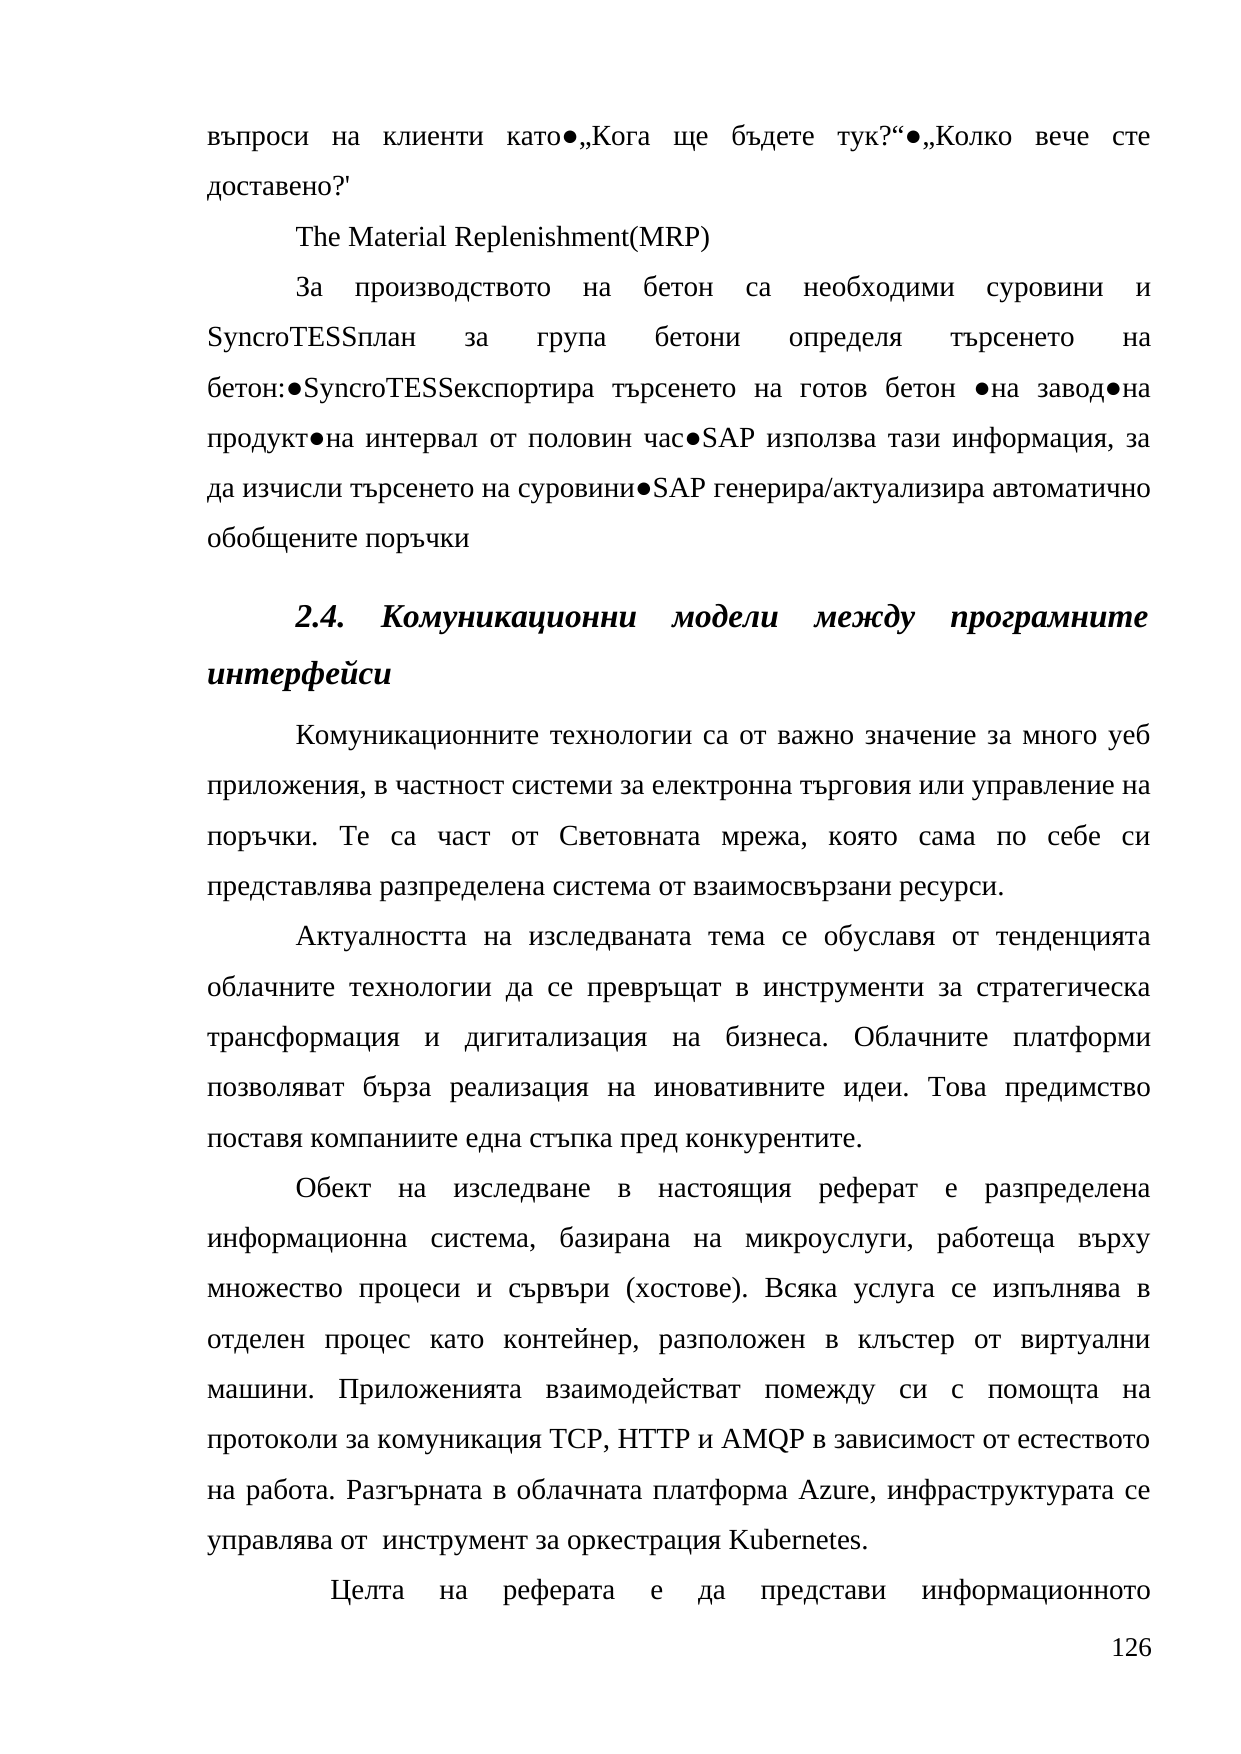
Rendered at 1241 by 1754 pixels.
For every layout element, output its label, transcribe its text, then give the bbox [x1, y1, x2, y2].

text За производството на бетон са необходими суровини и SyncroTESSплан за група бетони определя търсенето на бетон:●SyncroTESSекспортира търсенето на готов бетон ●на завод●на продукт●на интервал от половин час●SAP използва тази информация, за да изчисли търсенето на суровини●SAP генерира/актуализира автоматично обобщените поръчки [207, 269, 1152, 554]
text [207, 1572, 1152, 1606]
text Комуникационните технологии са от важно значение за много уеб приложения, в частност системи за електронна търговия или управление на поръчки. Те са част от Световната мрежа, която сама по себе си представлява разпределена система от взаимосвързани ресурси. [207, 717, 1152, 902]
text Обект на изследване в настоящия реферат е разпределена информационна система, базиранa на микроуслуги, работеща върху множество процеси и сървъри (хостове). Всяка услуга се изпълнява в отделен процес като контейнер, разположен в клъстер от виртуални машини. Приложенията взаимодействат помежду си с помощта на протоколи за комуникация TCP, HTTP и AMQP в зависимост от естеството на работа. Разгърната в облачната платформа Azure, инфраструктурата се управлява от инструмент за оркестрация Kubernetes. [207, 1170, 1152, 1556]
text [207, 118, 1152, 202]
subtitle 2.4. Kомуникационни модели между програмните интерфейси [207, 596, 1152, 692]
text The Material Replenishment(MRP) [207, 219, 1152, 252]
text Актуалността на изследваната тема се обуславя от тенденцията облачните технологии да се превръщат в инструменти за стратегическа трансформация и дигитализация на бизнеса. Облачните платформи позволяват бърза реализация на иновативните идеи. Това предимство поставя компаниите една стъпка пред конкурентите. [207, 918, 1152, 1153]
